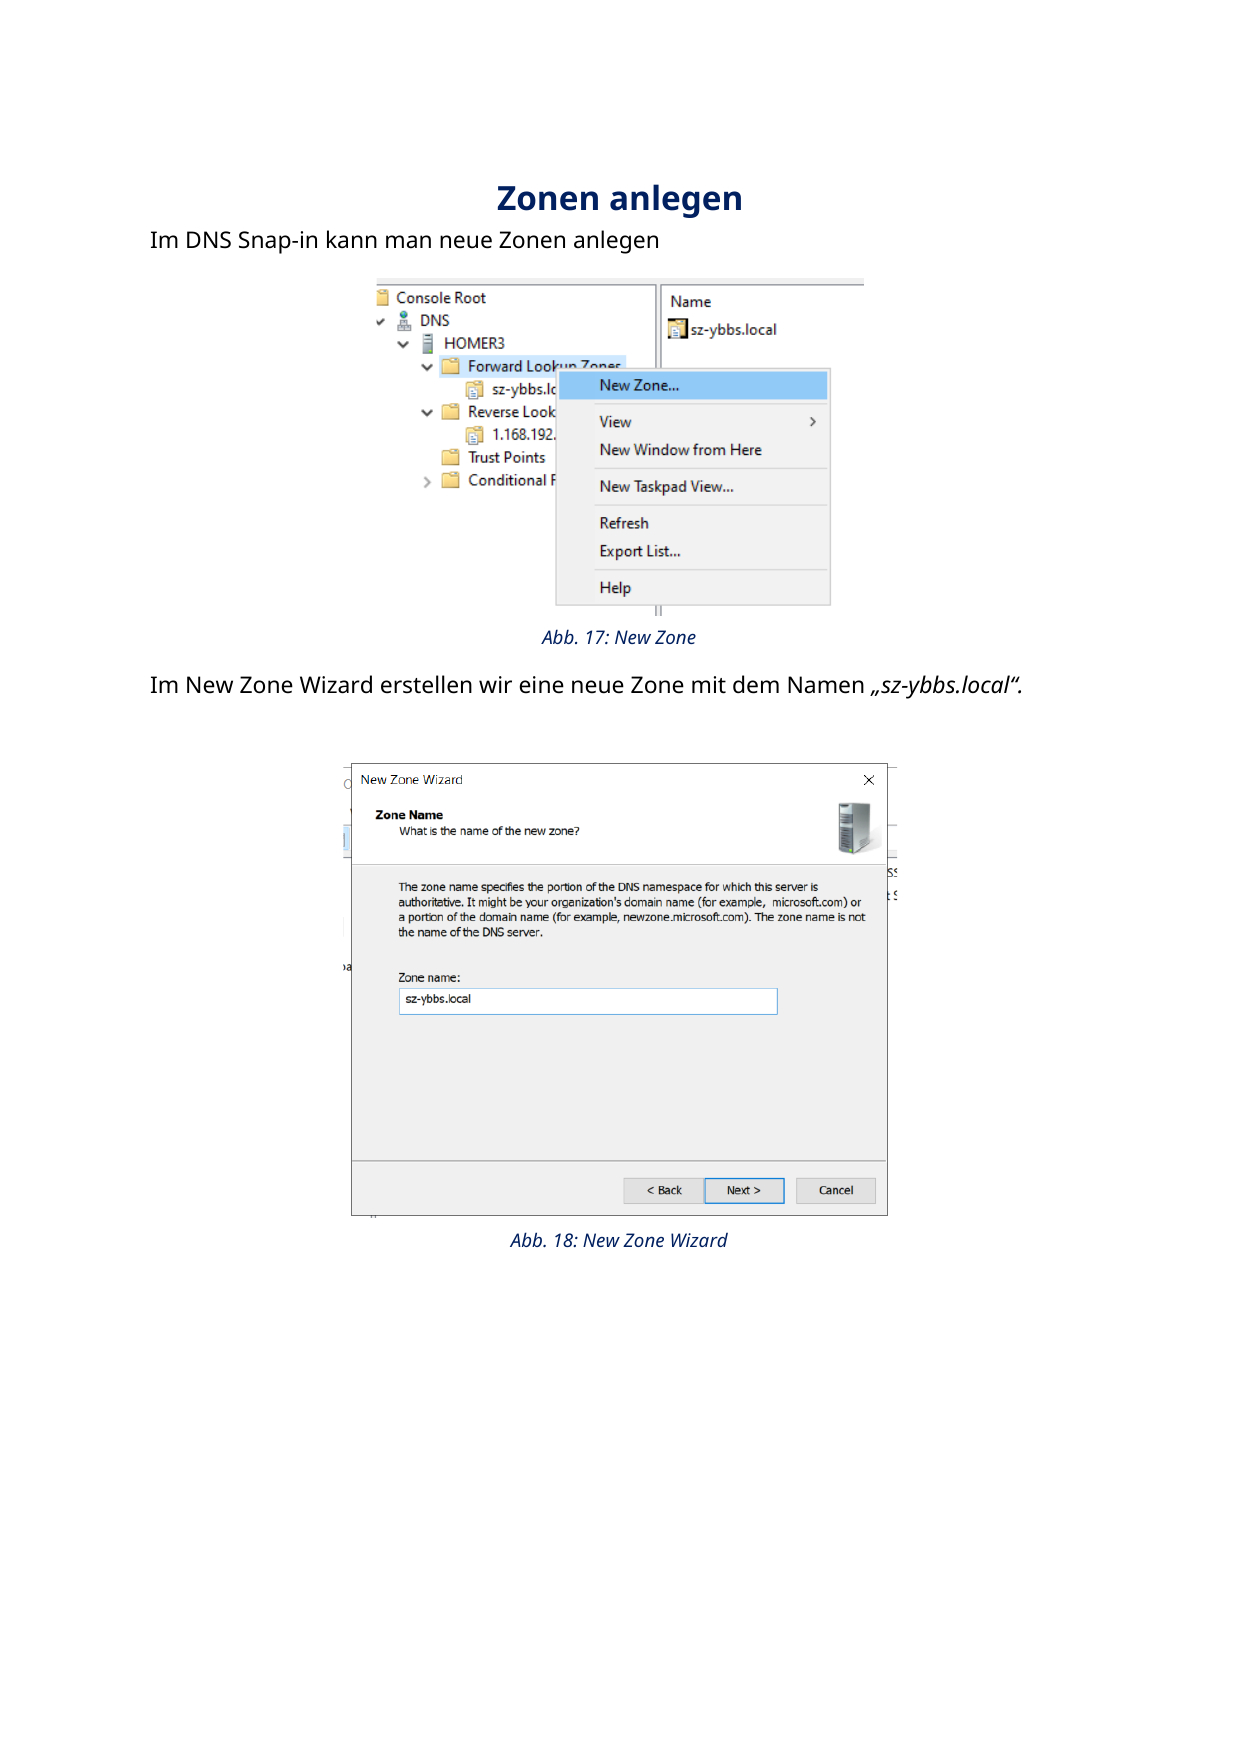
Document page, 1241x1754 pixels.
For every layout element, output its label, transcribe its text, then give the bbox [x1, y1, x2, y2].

subtitle Zonen anlegen [150, 175, 1090, 220]
picture [376, 278, 864, 616]
text Im DNS Snap-in kann man neue Zonen anlegen [150, 224, 1090, 255]
picture [343, 759, 898, 1218]
